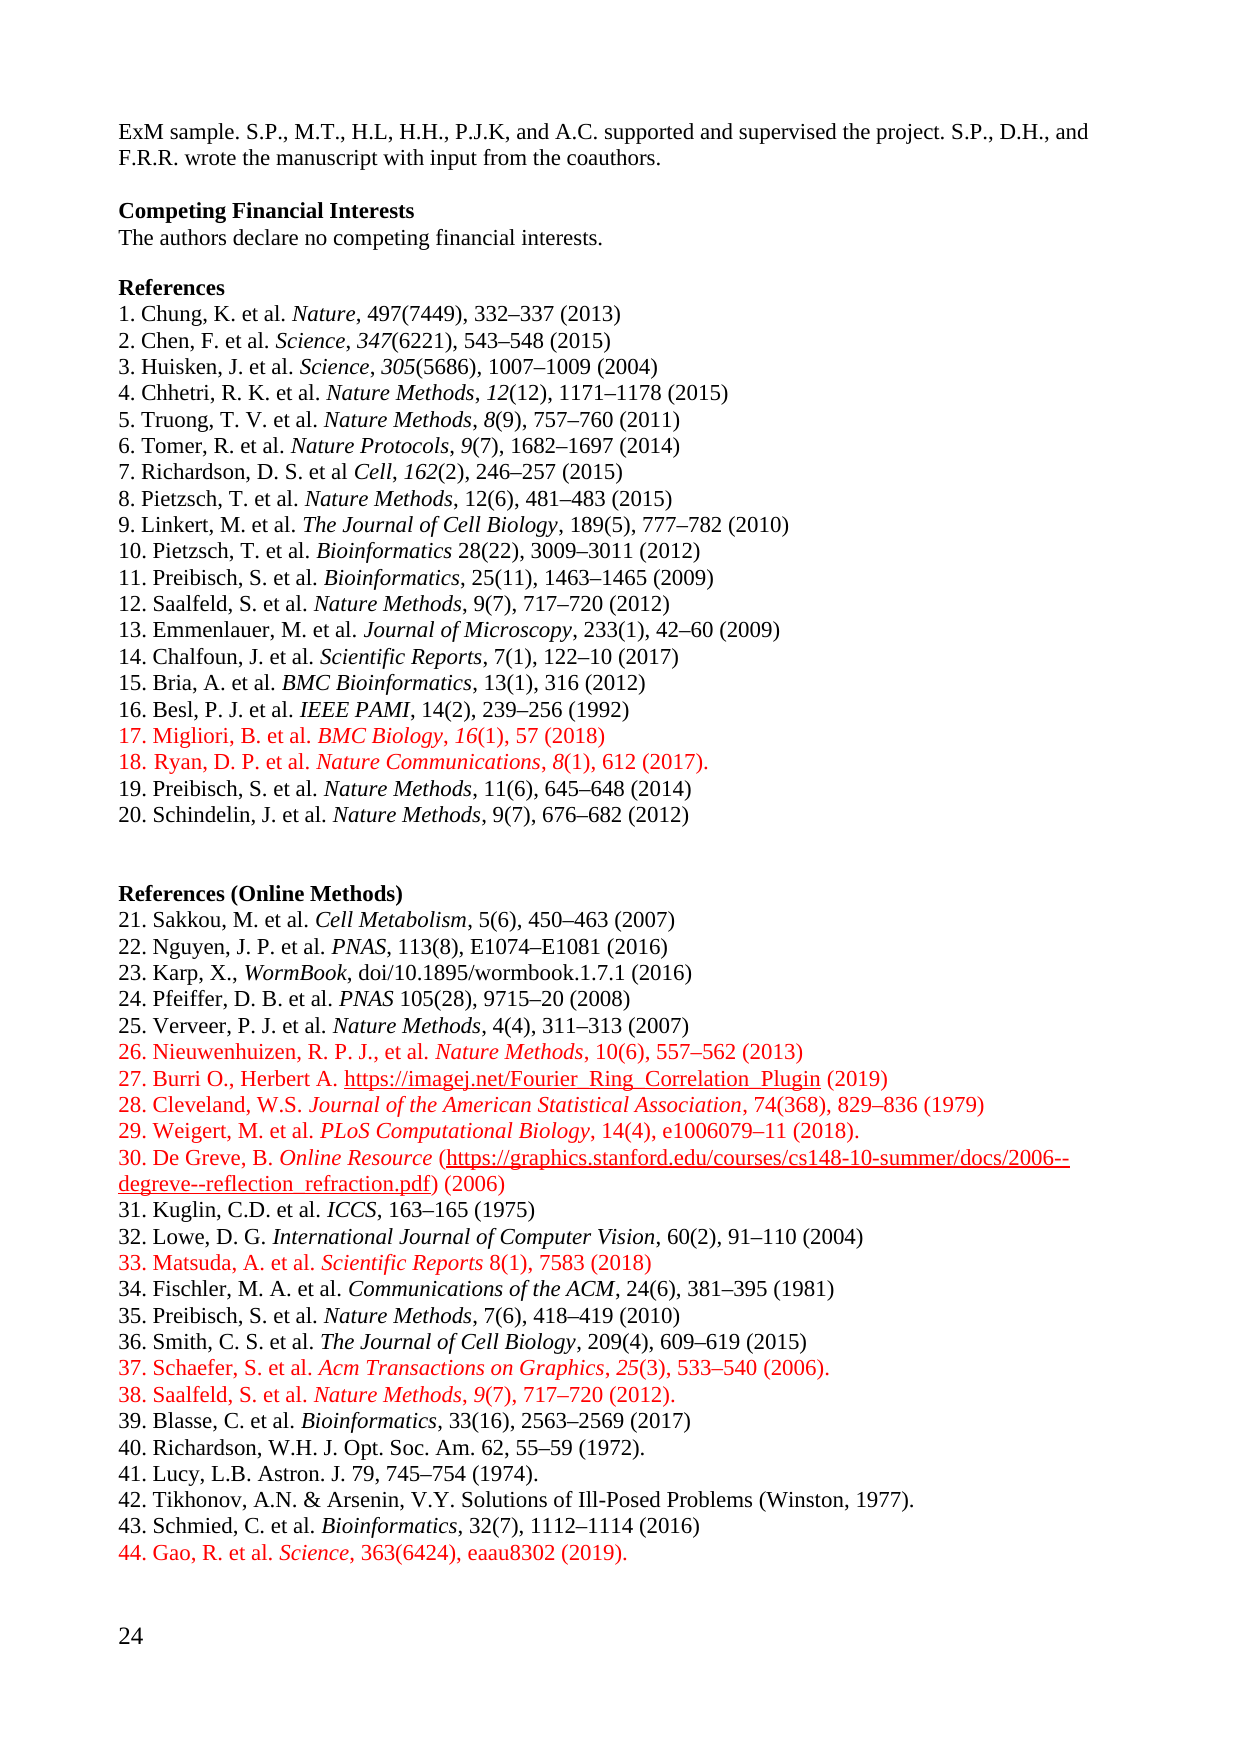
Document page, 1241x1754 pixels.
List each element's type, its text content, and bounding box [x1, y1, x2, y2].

text 16. Besl, P. J. et al. IEEE PAMI, 14(2), 239–256 (1992) [118, 696, 1122, 722]
text 28. Cleveland, W.S. Journal of the American Statistical Association, 74(368), 829–836 (1979) [118, 1091, 1122, 1117]
text 33. Matsuda, A. et al. Scientific Reports 8(1), 7583 (2018) [118, 1249, 1122, 1275]
text 43. Schmied, C. et al. Bioinformatics, 32(7), 1112–1114 (2016) [118, 1513, 1122, 1539]
text 4. Chhetri, R. K. et al. Nature Methods, 12(12), 1171–1178 (2015) [118, 379, 1122, 406]
text 30. De Greve, B. Online Resource (https://graphics.stanford.edu/courses/cs148-10-summer/docs/2006--degreve--reflection_refraction.pdf) (2006) [118, 1144, 1122, 1196]
text 27. Burri O., Herbert A. https://imagej.net/Fourier_Ring_Correlation_Plugin (2019) [118, 1064, 1122, 1091]
text 26. Nieuwenhuizen, R. P. J., et al. Nature Methods, 10(6), 557–562 (2013) [118, 1038, 1122, 1064]
text 37. Schaefer, S. et al. Acm Transactions on Graphics, 25(3), 533–540 (2006). [118, 1354, 1122, 1381]
text 13. Emmenlauer, M. et al. Journal of Microscopy, 233(1), 42–60 (2009) [118, 617, 1122, 643]
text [118, 118, 1122, 171]
text Competing Financial Interests [118, 197, 1122, 223]
text 18. Ryan, D. P. et al. Nature Communications, 8(1), 612 (2017). [118, 748, 1122, 775]
text 11. Preibisch, S. et al. Bioinformatics, 25(11), 1463–1465 (2009) [118, 564, 1122, 590]
text 35. Preibisch, S. et al. Nature Methods, 7(6), 418–419 (2010) [118, 1302, 1122, 1328]
text 17. Migliori, B. et al. BMC Biology, 16(1), 57 (2018) [118, 722, 1122, 748]
text 1. Chung, K. et al. Nature, 497(7449), 332–337 (2013) [118, 300, 1122, 327]
text 36. Smith, C. S. et al. The Journal of Cell Biology, 209(4), 609–619 (2015) [118, 1328, 1122, 1354]
text 41. Lucy, L.B. Astron. J. 79, 745–754 (1974). [118, 1460, 1122, 1486]
text 42. Tikhonov, A.N. & Arsenin, V.Y. Solutions of Ill-Posed Problems (Winston, 1977). [118, 1486, 1122, 1513]
text 6. Tomer, R. et al. Nature Protocols, 9(7), 1682–1697 (2014) [118, 432, 1122, 458]
text References (Online Methods) [118, 880, 1122, 906]
text The authors declare no competing financial interests. [118, 223, 1122, 250]
text 39. Blasse, C. et al. Bioinformatics, 33(16), 2563–2569 (2017) [118, 1407, 1122, 1433]
text 44. Gao, R. et al. Science, 363(6424), eaau8302 (2019). [118, 1539, 1122, 1565]
text 14. Chalfoun, J. et al. Scientific Reports, 7(1), 122–10 (2017) [118, 643, 1122, 669]
text 31. Kuglin, C.D. et al. ICCS, 163–165 (1975) [118, 1196, 1122, 1223]
text 32. Lowe, D. G. International Journal of Computer Vision, 60(2), 91–110 (2004) [118, 1223, 1122, 1249]
text 7. Richardson, D. S. et al Cell, 162(2), 246–257 (2015) [118, 458, 1122, 485]
text 5. Truong, T. V. et al. Nature Methods, 8(9), 757–760 (2011) [118, 406, 1122, 432]
text 34. Fischler, M. A. et al. Communications of the ACM, 24(6), 381–395 (1981) [118, 1275, 1122, 1302]
text 10. Pietzsch, T. et al. Bioinformatics 28(22), 3009–3011 (2012) [118, 537, 1122, 564]
text 20. Schindelin, J. et al. Nature Methods, 9(7), 676–682 (2012) [118, 801, 1122, 827]
text 15. Bria, A. et al. BMC Bioinformatics, 13(1), 316 (2012) [118, 669, 1122, 696]
text 8. Pietzsch, T. et al. Nature Methods, 12(6), 481–483 (2015) [118, 485, 1122, 511]
text 2. Chen, F. et al. Science, 347(6221), 543–548 (2015) [118, 327, 1122, 353]
text 25. Verveer, P. J. et al. Nature Methods, 4(4), 311–313 (2007) [118, 1012, 1122, 1038]
text 3. Huisken, J. et al. Science, 305(5686), 1007–1009 (2004) [118, 353, 1122, 379]
text 38. Saalfeld, S. et al. Nature Methods, 9(7), 717–720 (2012). [118, 1381, 1122, 1407]
text 40. Richardson, W.H. J. Opt. Soc. Am. 62, 55–59 (1972). [118, 1433, 1122, 1460]
text References [118, 274, 1122, 300]
text 12. Saalfeld, S. et al. Nature Methods, 9(7), 717–720 (2012) [118, 590, 1122, 617]
text 24. Pfeiffer, D. B. et al. PNAS 105(28), 9715–20 (2008) [118, 986, 1122, 1012]
text 29. Weigert, M. et al. PLoS Computational Biology, 14(4), e1006079–11 (2018). [118, 1117, 1122, 1144]
text 9. Linkert, M. et al. The Journal of Cell Biology, 189(5), 777–782 (2010) [118, 511, 1122, 537]
text 22. Nguyen, J. P. et al. PNAS, 113(8), E1074–E1081 (2016) [118, 933, 1122, 959]
text 23. Karp, X., WormBook, doi/10.1895/wormbook.1.7.1 (2016) [118, 959, 1122, 986]
text 19. Preibisch, S. et al. Nature Methods, 11(6), 645–648 (2014) [118, 775, 1122, 801]
text 21. Sakkou, M. et al. Cell Metabolism, 5(6), 450–463 (2007) [118, 906, 1122, 933]
